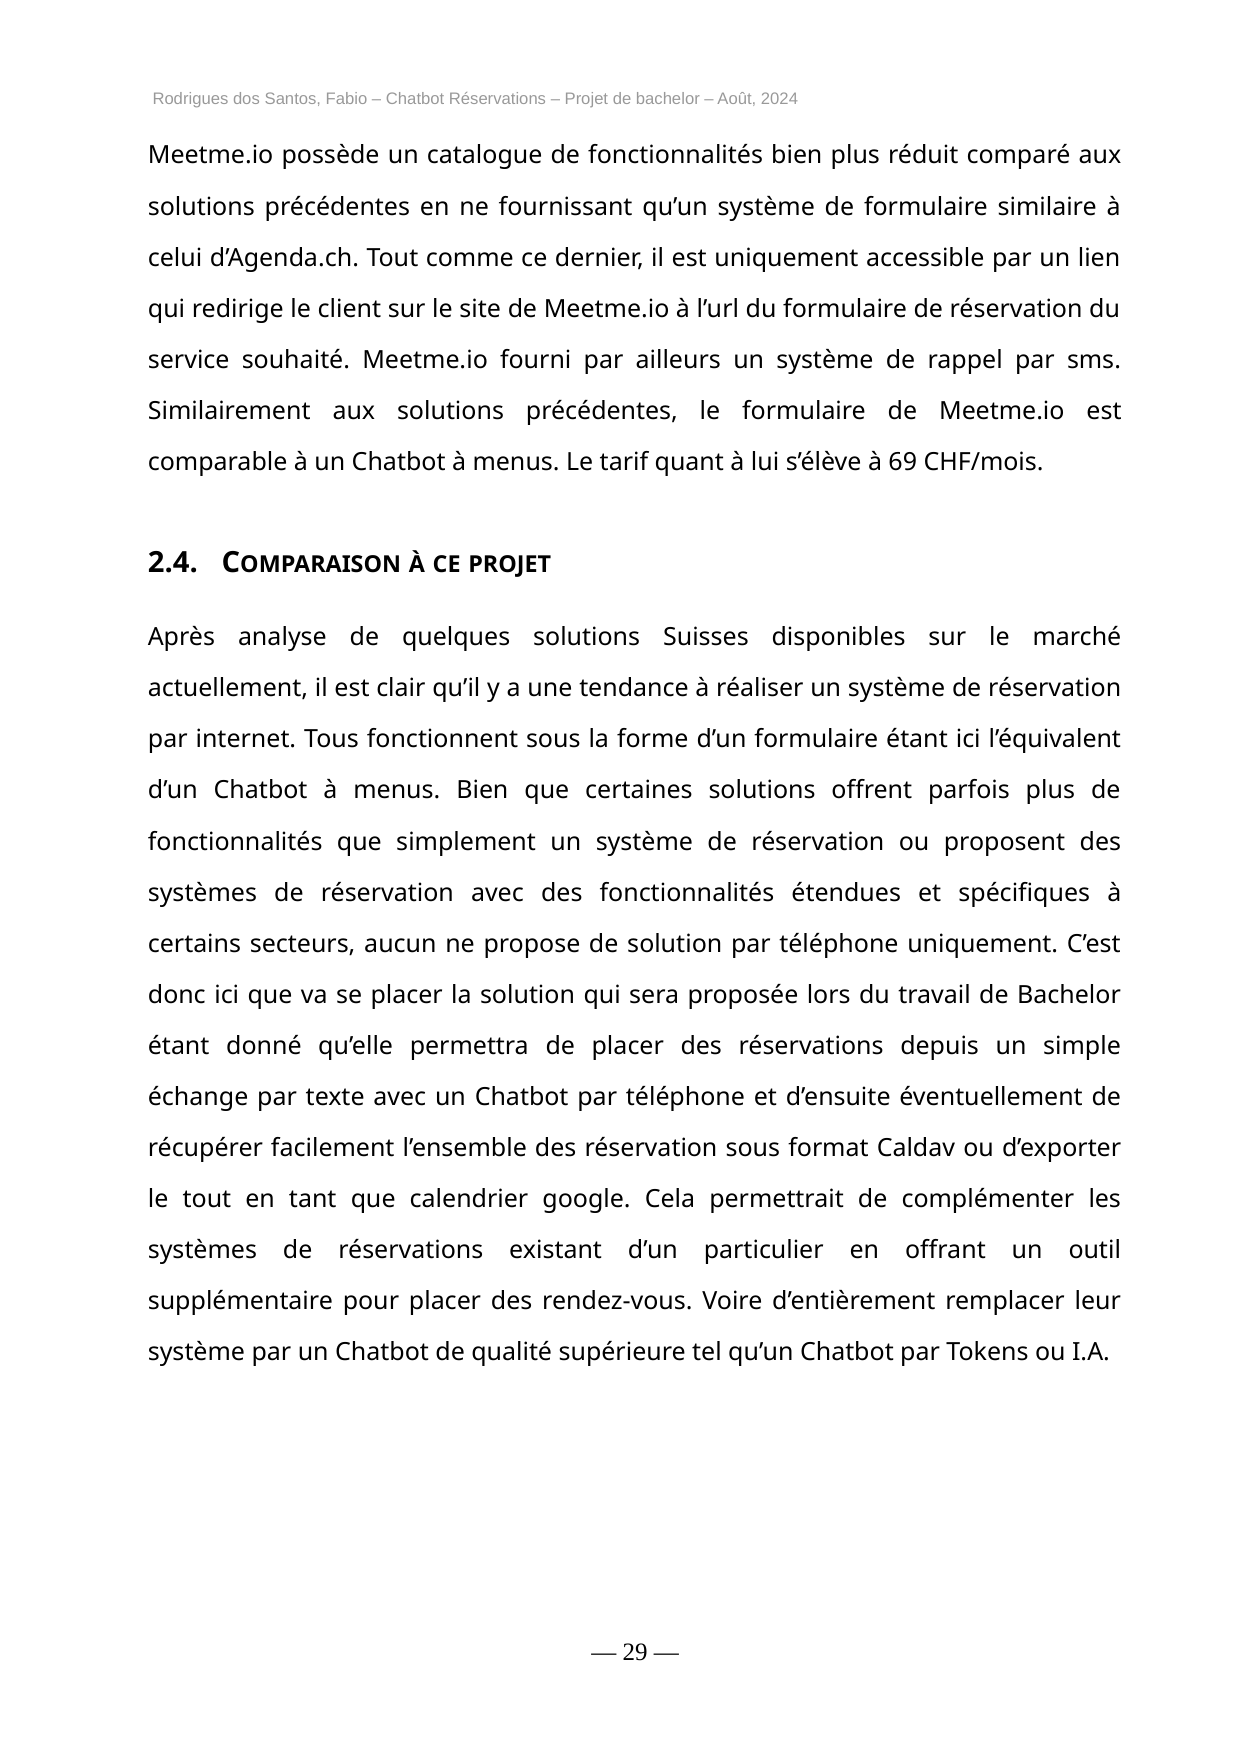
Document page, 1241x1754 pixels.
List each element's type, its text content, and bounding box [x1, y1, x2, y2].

subtitle Comparaison à ce projet [148, 542, 1122, 581]
text Après analyse de quelques solutions Suisses disponibles sur le marché actuellement, il est clair qu’il y a une tendance à réaliser un système de réservation par internet. Tous fonctionnent sous la forme d’un formulaire étant ici l’équivalent d’un Chatbot à menus. Bien que certaines solutions offrent parfois plus de fonctionnalités que simplement un système de réservation ou proposent des systèmes de réservation avec des fonctionnalités étendues et spécifiques à certains secteurs, aucun ne propose de solution par téléphone uniquement. C’est donc ici que va se placer la solution qui sera proposée lors du travail de Bachelor étant donné qu’elle permettra de placer des réservations depuis un simple échange par texte avec un Chatbot par téléphone et d’ensuite éventuellement de récupérer facilement l’ensemble des réservation sous format Caldav ou d’exporter le tout en tant que calendrier google. Cela permettrait de complémenter les systèmes de réservations existant d’un particulier en offrant un outil supplémentaire pour placer des rendez-vous. Voire d’entièrement remplacer leur système par un Chatbot de qualité supérieure tel qu’un Chatbot par Tokens ou I.A. [148, 619, 1122, 1368]
